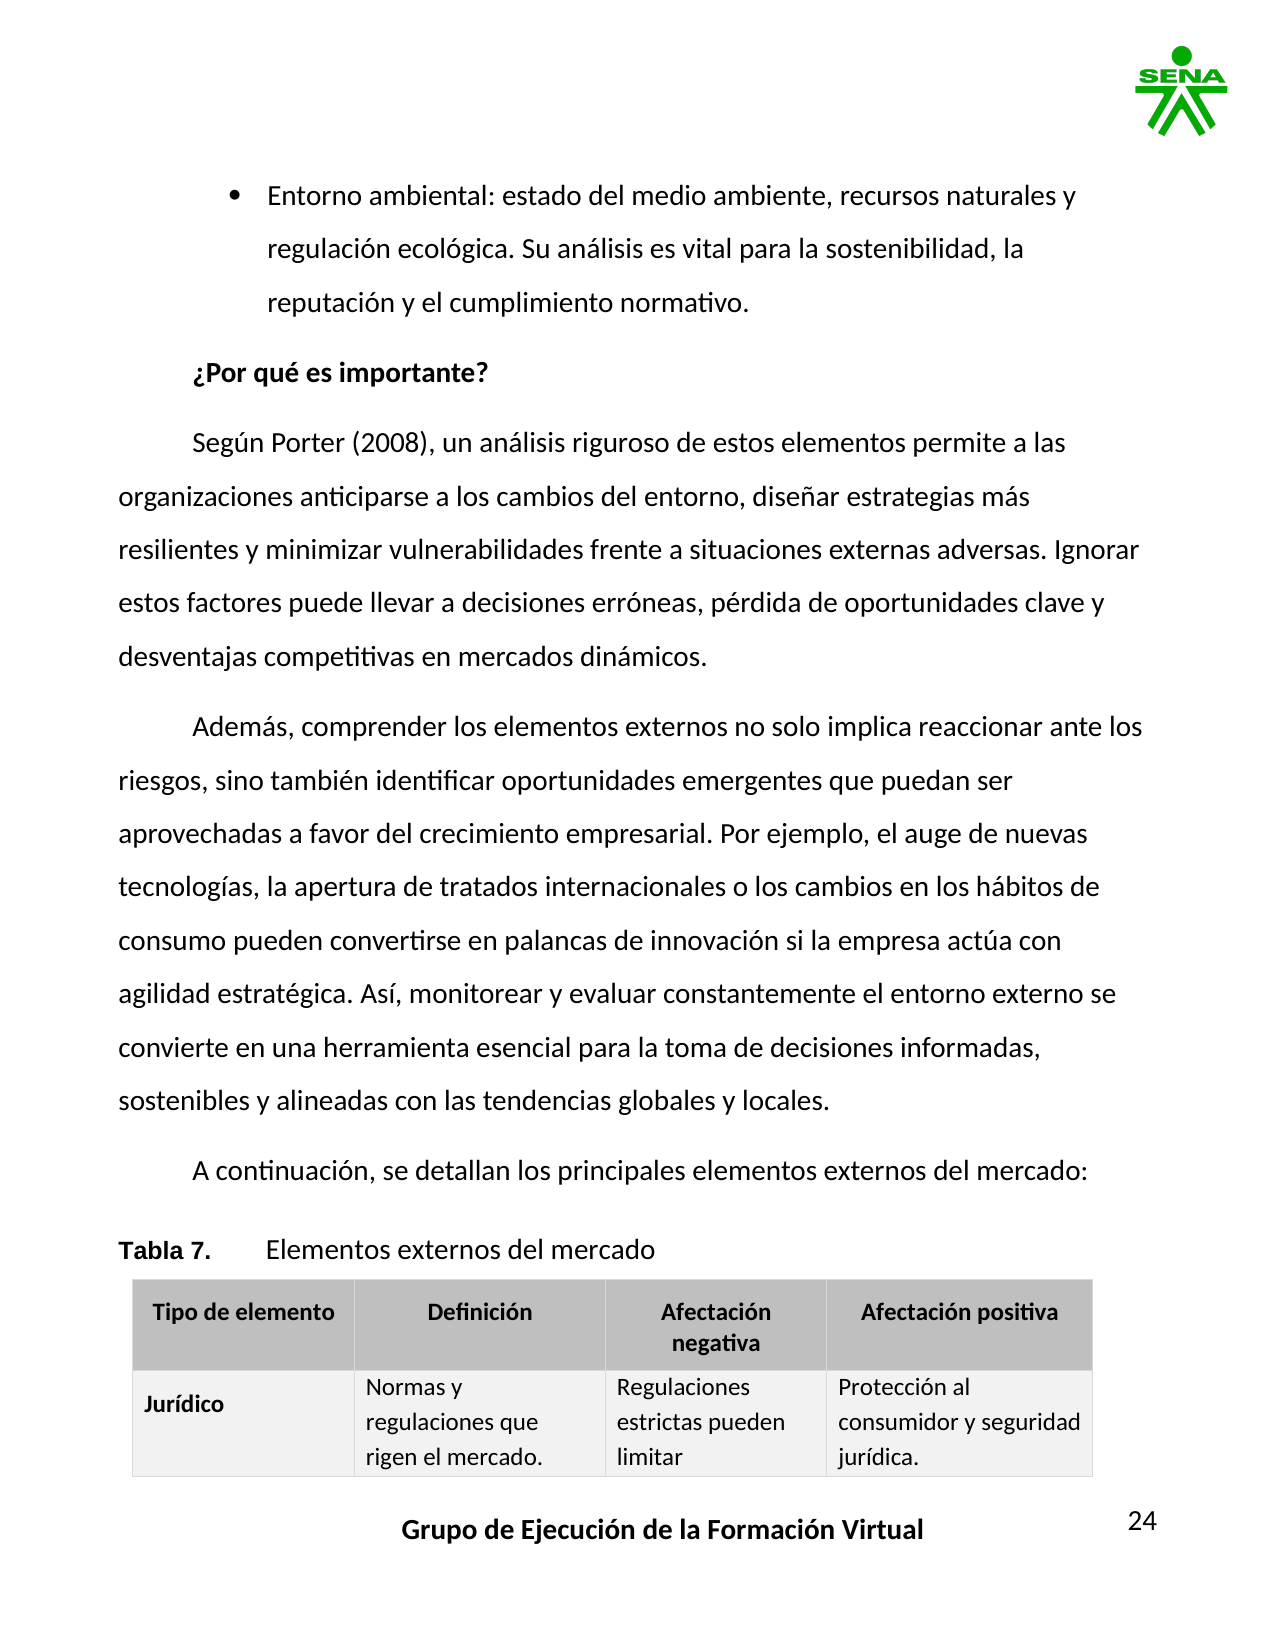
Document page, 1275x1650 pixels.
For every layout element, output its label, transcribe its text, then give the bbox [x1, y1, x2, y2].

text Además, comprender los elementos externos no solo implica reaccionar ante los riesgos, sino también identificar oportunidades emergentes que puedan ser aprovechadas a favor del crecimiento empresarial. Por ejemplo, el auge de nuevas tecnologías, la apertura de tratados internacionales o los cambios en los hábitos de consumo pueden convertirse en palancas de innovación si la empresa actúa con agilidad estratégica. Así, monitorear y evaluar constantemente el entorno externo se convierte en una herramienta esencial para la toma de decisiones informadas, sostenibles y alineadas con las tendencias globales y locales. [118, 708, 1157, 1118]
table_cell Normas y regulaciones que rigen el mercado. [355, 1371, 605, 1476]
table_header Afectación positiva [827, 1280, 1092, 1370]
table_header Definición [355, 1280, 605, 1370]
picture [1135, 46, 1228, 136]
table_header Tipo de elemento [133, 1280, 354, 1370]
table_header Afectación negativa [606, 1280, 826, 1370]
text A continuación, se detallan los principales elementos externos del mercado: [118, 1152, 1157, 1188]
table_cell Jurídico [133, 1371, 354, 1476]
text Según Porter (2008), un análisis riguroso de estos elementos permite a las organizaciones anticiparse a los cambios del entorno, diseñar estrategias más resilientes y minimizar vulnerabilidades frente a situaciones externas adversas. Ignorar estos factores puede llevar a decisiones erróneas, pérdida de oportunidades clave y desventajas competitivas en mercados dinámicos. [118, 424, 1157, 674]
text ¿Por qué es importante? [118, 354, 1157, 390]
table_cell Regulaciones estrictas pueden limitar operaciones. [606, 1371, 826, 1476]
list Entorno ambiental: estado del medio ambiente, recursos naturales y regulación ecológica. Su análisis es vital para la sostenibilidad, la reputación y el cumplimiento normativo. [229, 177, 1157, 320]
table_cell Protección al consumidor y seguridad jurídica. [827, 1371, 1092, 1476]
text Elementos externos del mercado [118, 1231, 1157, 1266]
